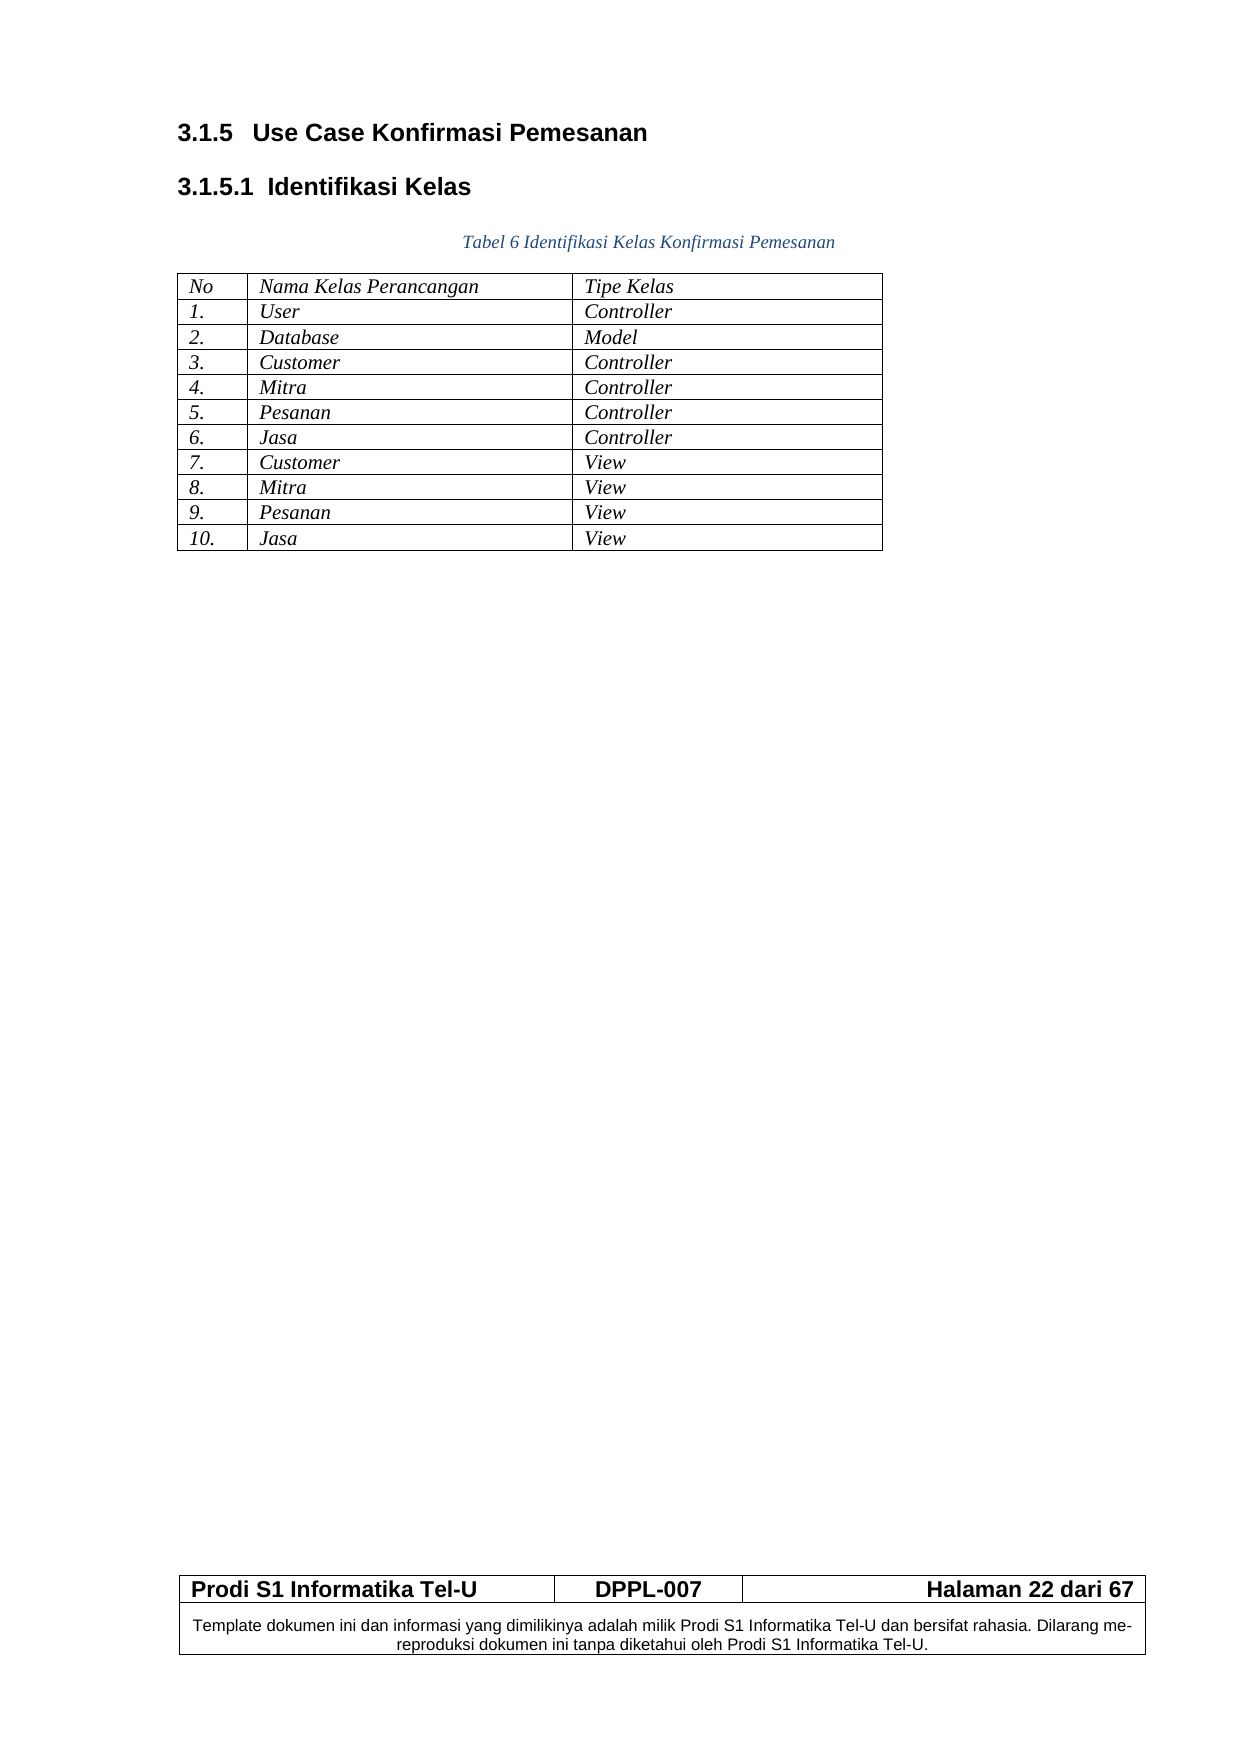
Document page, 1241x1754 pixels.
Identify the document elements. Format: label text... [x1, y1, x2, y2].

table_cell View [573, 500, 882, 524]
table_cell Jasa [248, 525, 572, 549]
table_cell 3. [178, 350, 247, 374]
table_cell Mitra [248, 375, 572, 399]
table_header Tipe Kelas [573, 274, 882, 298]
subtitle Use Case Konfirmasi Pemesanan [177, 118, 1122, 147]
table_cell Database [248, 325, 572, 349]
table_cell 5. [178, 400, 247, 424]
table_cell 4. [178, 375, 247, 399]
table_cell View [573, 475, 882, 499]
table_cell View [573, 525, 882, 549]
table_cell Model [573, 325, 882, 349]
table_cell Customer [248, 350, 572, 374]
table_cell Jasa [248, 425, 572, 449]
table_cell 9. [178, 500, 247, 524]
table_cell 6. [178, 425, 247, 449]
table_cell Controller [573, 400, 882, 424]
table_cell Controller [573, 375, 882, 399]
table_cell 7. [178, 450, 247, 474]
text Tabel 6 Identifikasi Kelas Konfirmasi Pemesanan [177, 231, 1122, 252]
table_cell Mitra [248, 475, 572, 499]
table_cell 10. [178, 525, 247, 549]
table_cell Pesanan [248, 500, 572, 524]
table_cell 2. [178, 325, 247, 349]
table_cell 1. [178, 300, 247, 323]
table_cell View [573, 450, 882, 474]
table_cell 8. [178, 475, 247, 499]
table_cell Customer [248, 450, 572, 474]
table_cell Controller [573, 350, 882, 374]
subtitle Identifikasi Kelas [177, 172, 1122, 201]
table_cell Pesanan [248, 400, 572, 424]
table_cell Controller [573, 425, 882, 449]
table_cell User [248, 300, 572, 323]
table_header No [178, 274, 247, 298]
table_header Nama Kelas Perancangan [248, 274, 572, 298]
table_cell Controller [573, 300, 882, 323]
